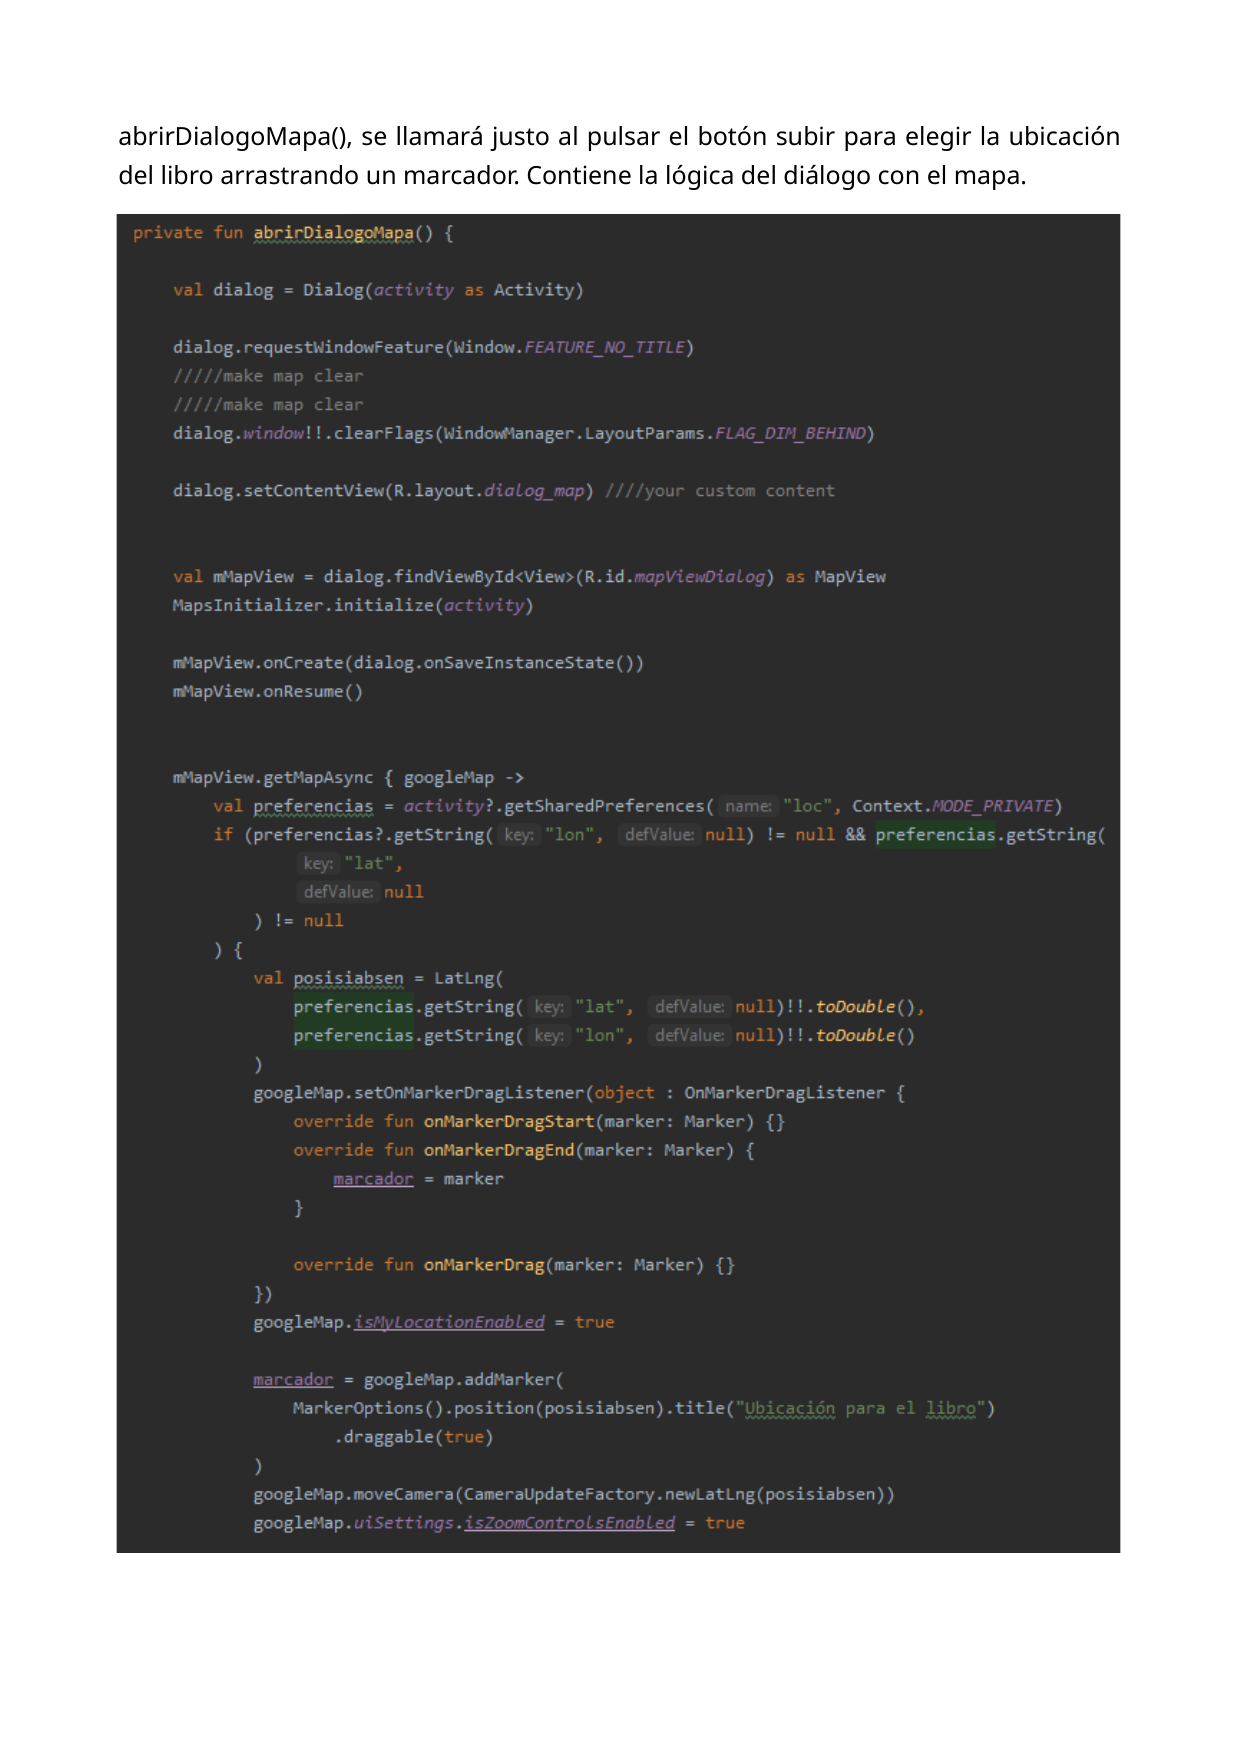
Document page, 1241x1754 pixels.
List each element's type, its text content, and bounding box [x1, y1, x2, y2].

text abrirDialogoMapa(), se llamará justo al pulsar el botón subir para elegir la ubicación del libro arrastrando un marcador. Contiene la lógica del diálogo con el mapa. [118, 118, 1122, 191]
picture [116, 214, 1121, 1553]
